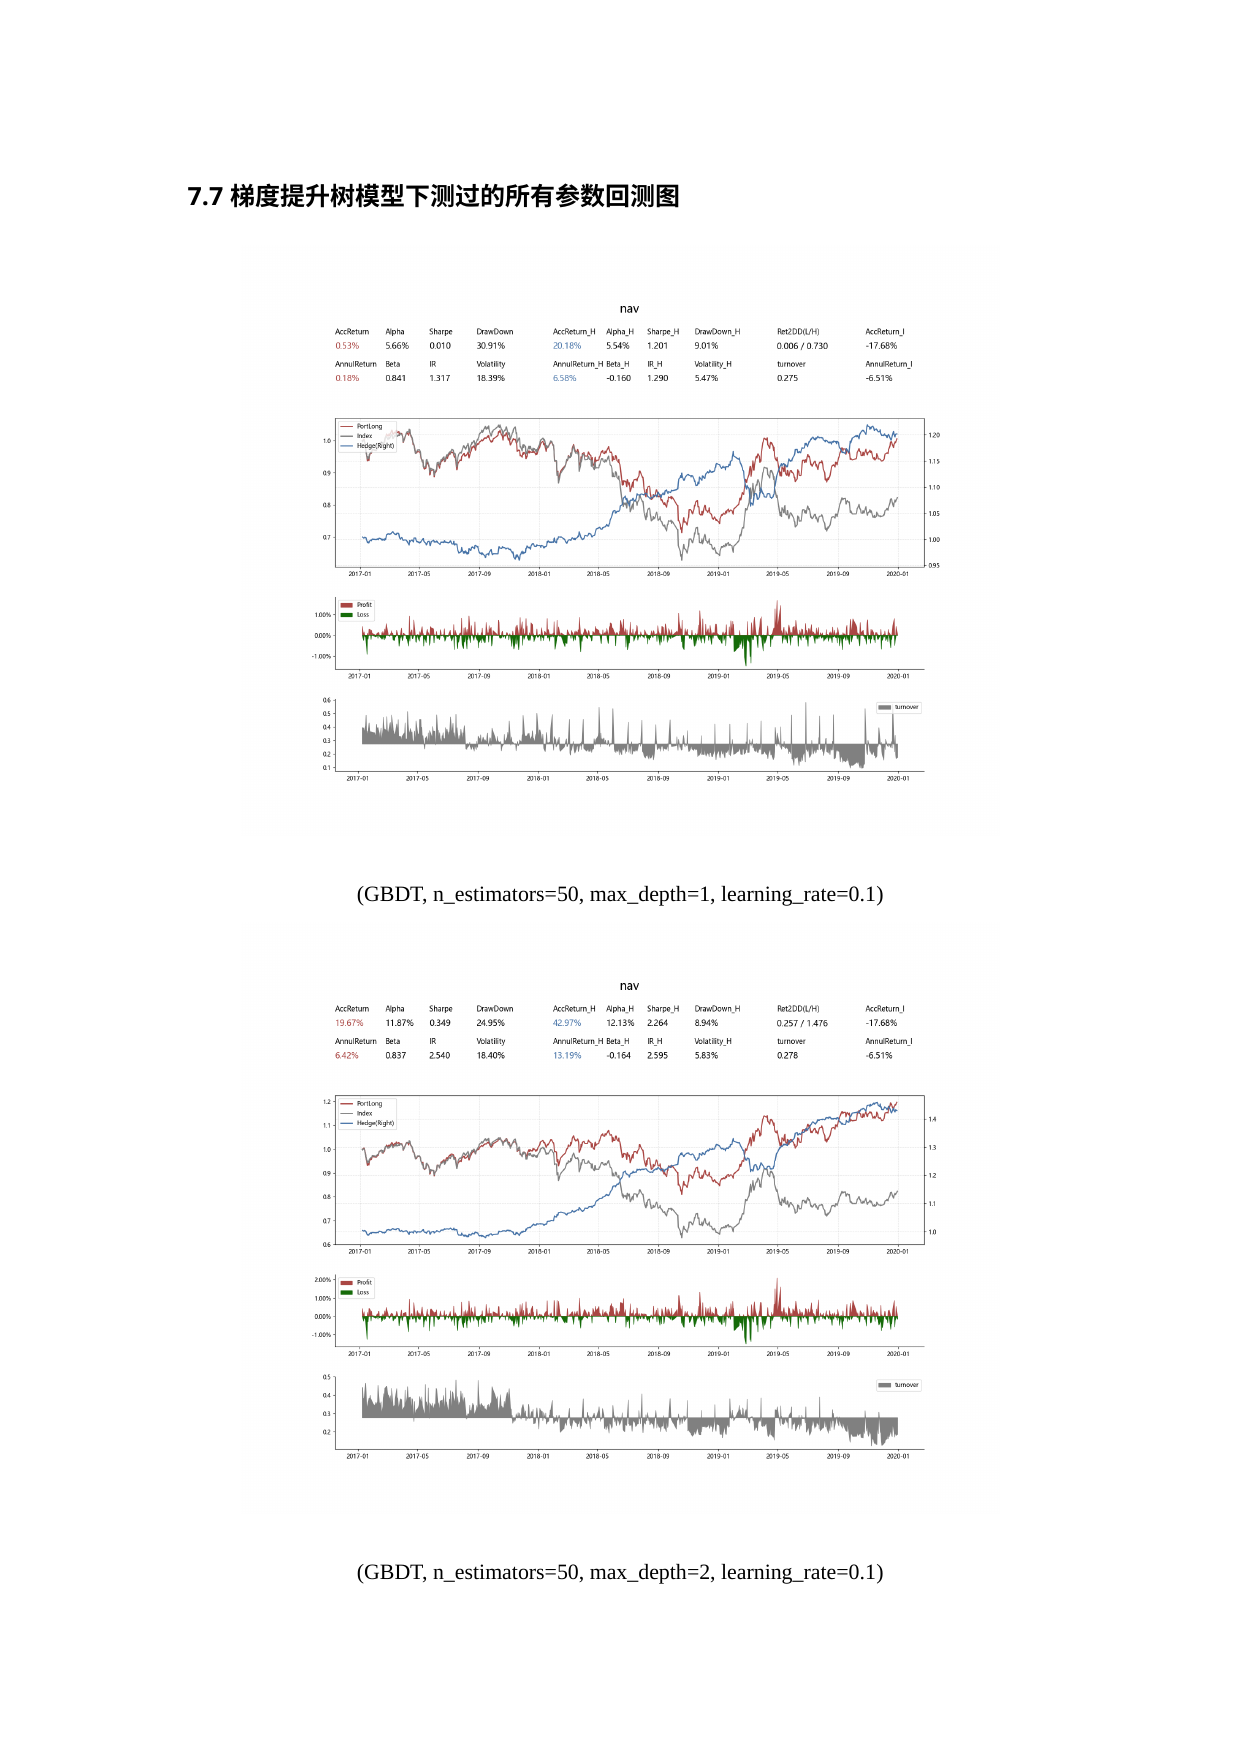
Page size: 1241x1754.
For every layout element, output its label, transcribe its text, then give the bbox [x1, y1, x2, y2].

picture [240, 922, 1000, 1514]
picture [240, 245, 1000, 836]
subtitle 7.7 梯度提升树模型下测过的所有参数回测图 [187, 162, 1053, 227]
text (GBDT, n_estimators=50, max_depth=2, learning_rate=0.1) [187, 1555, 1053, 1587]
text (GBDT, n_estimators=50, max_depth=1, learning_rate=0.1) [187, 877, 1053, 910]
